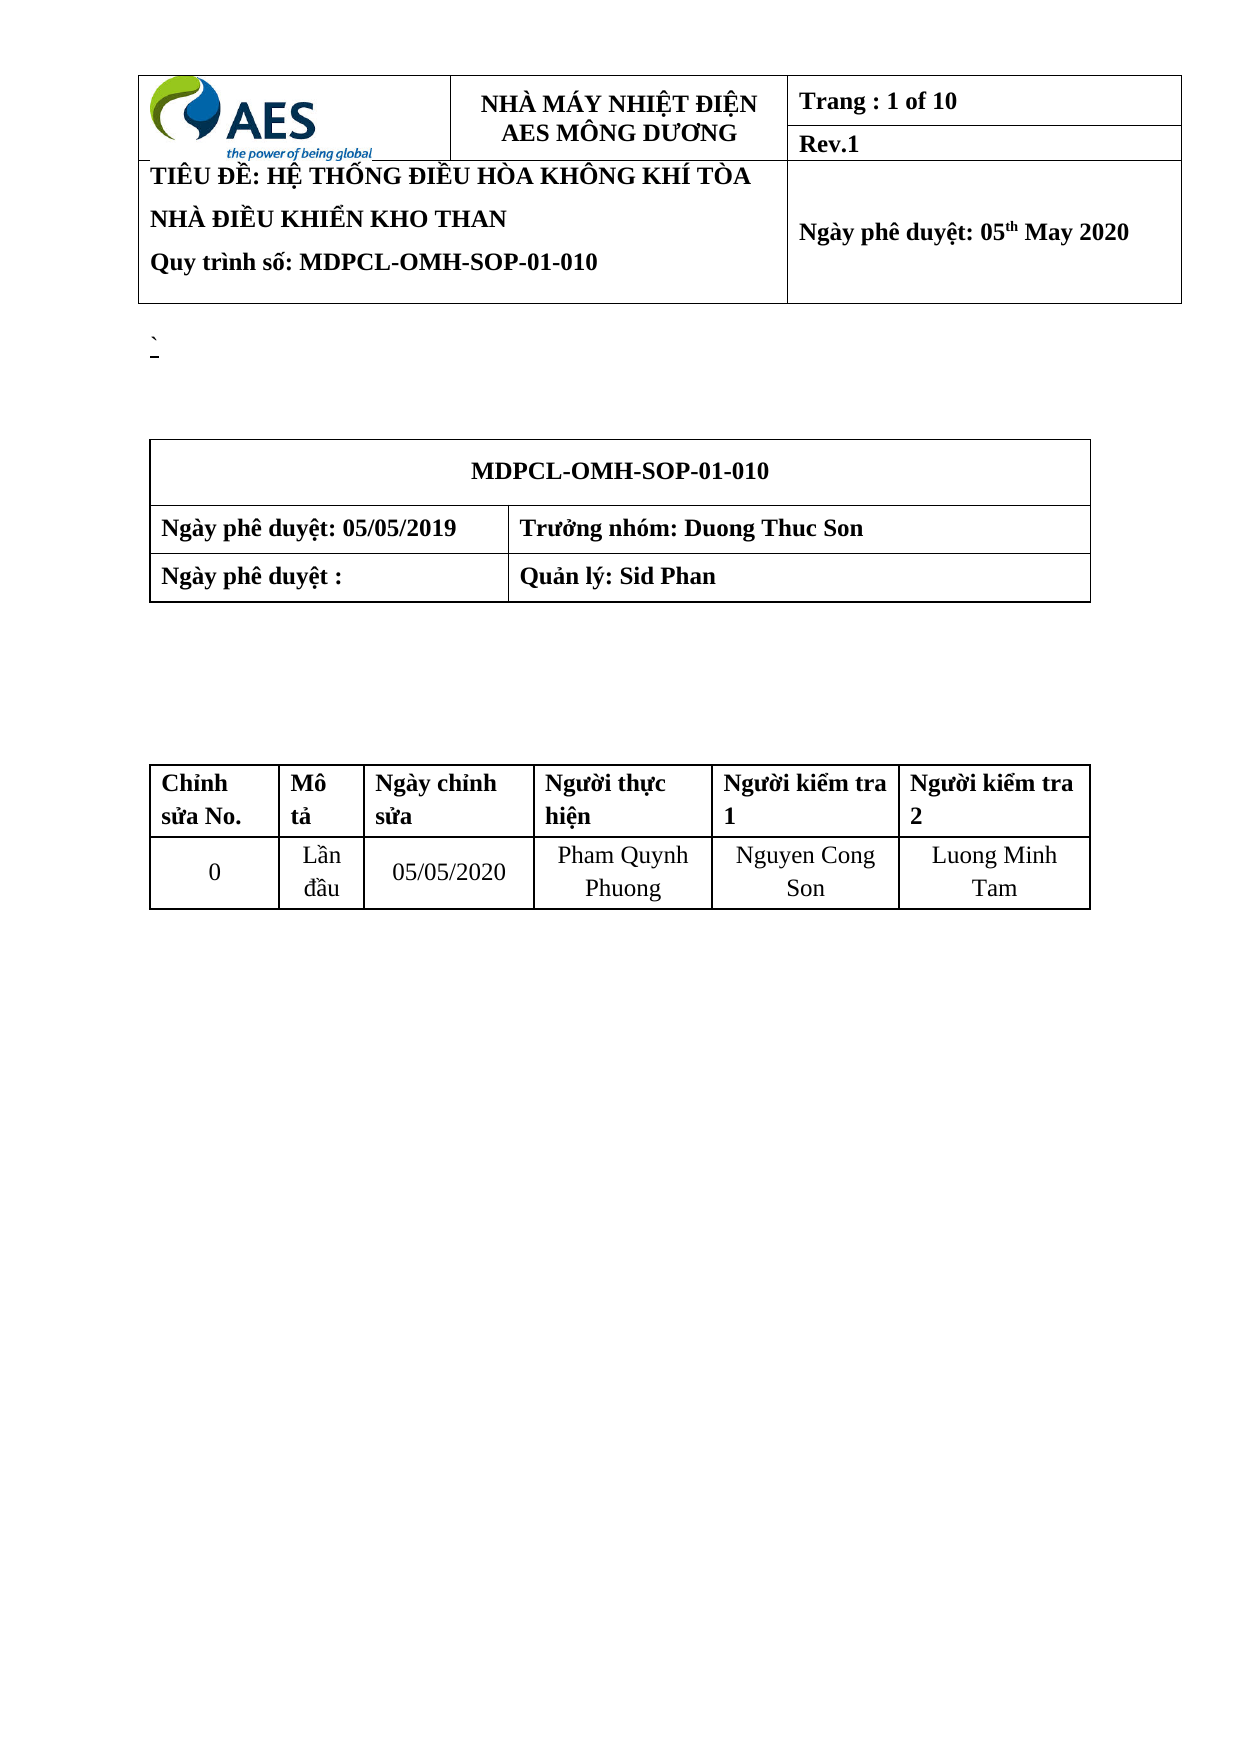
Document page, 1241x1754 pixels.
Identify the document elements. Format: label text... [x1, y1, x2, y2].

table_header Người thực hiện [535, 766, 711, 836]
table_cell Ngày phê duyệt: 05/05/2019 [151, 506, 508, 553]
table_cell Nguyen Cong Son [713, 838, 898, 908]
table_header Người kiểm tra 1 [713, 766, 898, 836]
table_cell 0 [151, 838, 278, 908]
table_cell Ngày phê duyệt : [151, 554, 508, 601]
table_cell Luong Minh Tam [900, 838, 1089, 908]
table_cell 05/05/2020 [365, 838, 533, 908]
table_header MDPCL-OMH-SOP-01-010 [151, 440, 1090, 504]
text ` [150, 331, 1090, 360]
picture [150, 76, 372, 161]
table_header Mô tả [280, 766, 363, 836]
table_cell Pham Quynh Phuong [535, 838, 711, 908]
table_cell Quản lý: Sid Phan [509, 554, 1090, 601]
table_header Ngày chỉnh sửa [365, 766, 533, 836]
table_cell Trưởng nhóm: Duong Thuc Son [509, 506, 1090, 553]
table_header Chỉnh sửa No. [151, 766, 278, 836]
table_cell Lần đầu [280, 838, 363, 908]
table_header Người kiểm tra 2 [900, 766, 1089, 836]
